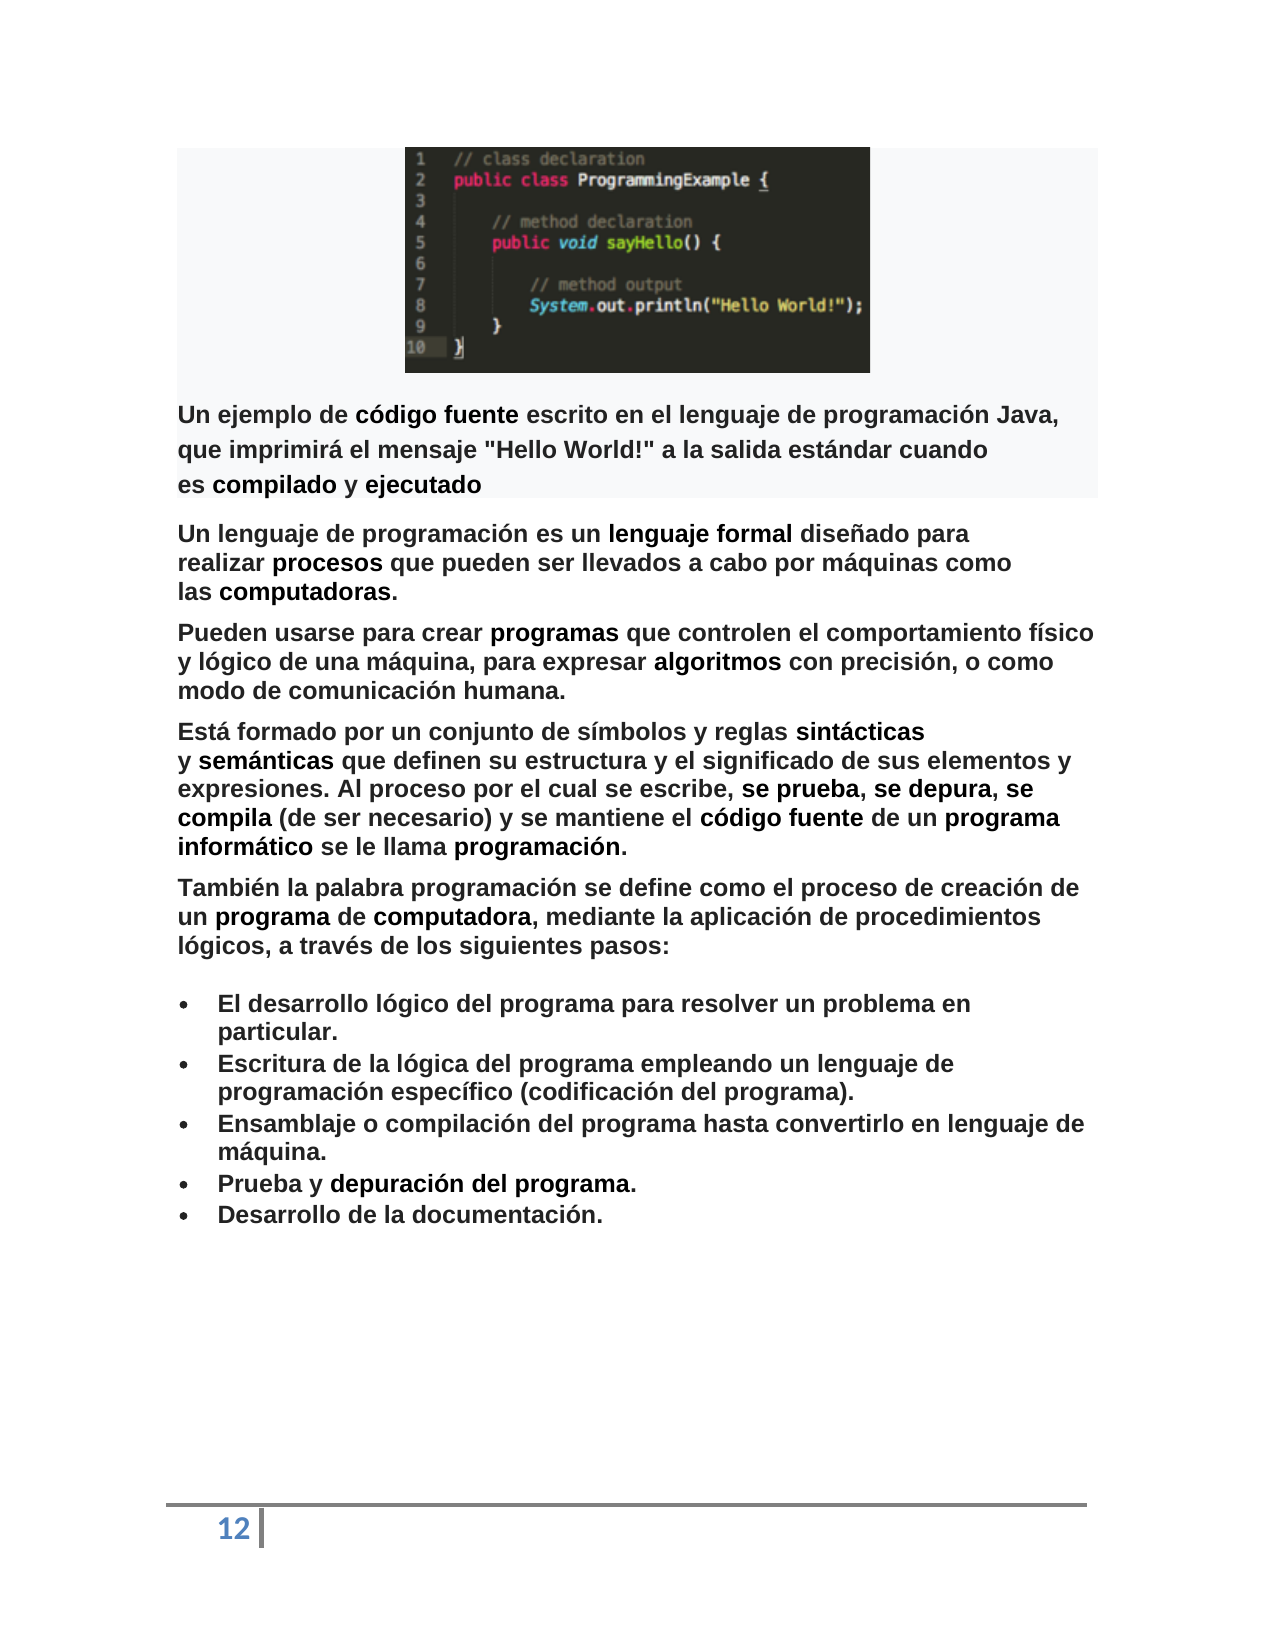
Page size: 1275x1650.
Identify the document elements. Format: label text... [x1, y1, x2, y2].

text Está formado por un conjunto de símbolos y reglas sintácticas y semánticas que definen su estructura y el significado de sus elementos y expresiones. Al proceso por el cual se escribe, se prueba, se depura, se compila (de ser necesario) y se mantiene el código fuente de un programa informático se le llama programación. [177, 717, 1098, 861]
list El desarrollo lógico del programa para resolver un problema en particular. [180, 988, 1098, 1046]
text También la palabra programación se define como el proceso de creación de un programa de computadora, mediante la aplicación de procedimientos lógicos, a través de los siguientes pasos: [177, 873, 1098, 959]
list Escritura de la lógica del programa empleando un lenguaje de programación específico (codificación del programa). [180, 1048, 1098, 1106]
list Prueba y depuración del programa. [180, 1168, 1098, 1197]
list Desarrollo de la documentación. [180, 1200, 1098, 1228]
list Ensamblaje o compilación del programa hasta convertirlo en lenguaje de máquina. [180, 1108, 1098, 1166]
text Un ejemplo de código fuente escrito en el lenguaje de programación Java, que imprimirá el mensaje "Hello World!" a la salida estándar cuando es compilado y ejecutado [177, 393, 1098, 498]
text Pueden usarse para crear programas que controlen el comportamiento físico y lógico de una máquina, para expresar algoritmos con precisión, o como modo de comunicación humana. [177, 618, 1098, 704]
text Un lenguaje de programación es un lenguaje formal diseñado para realizar procesos que pueden ser llevados a cabo por máquinas como las computadoras. [177, 519, 1098, 606]
picture [405, 147, 871, 373]
